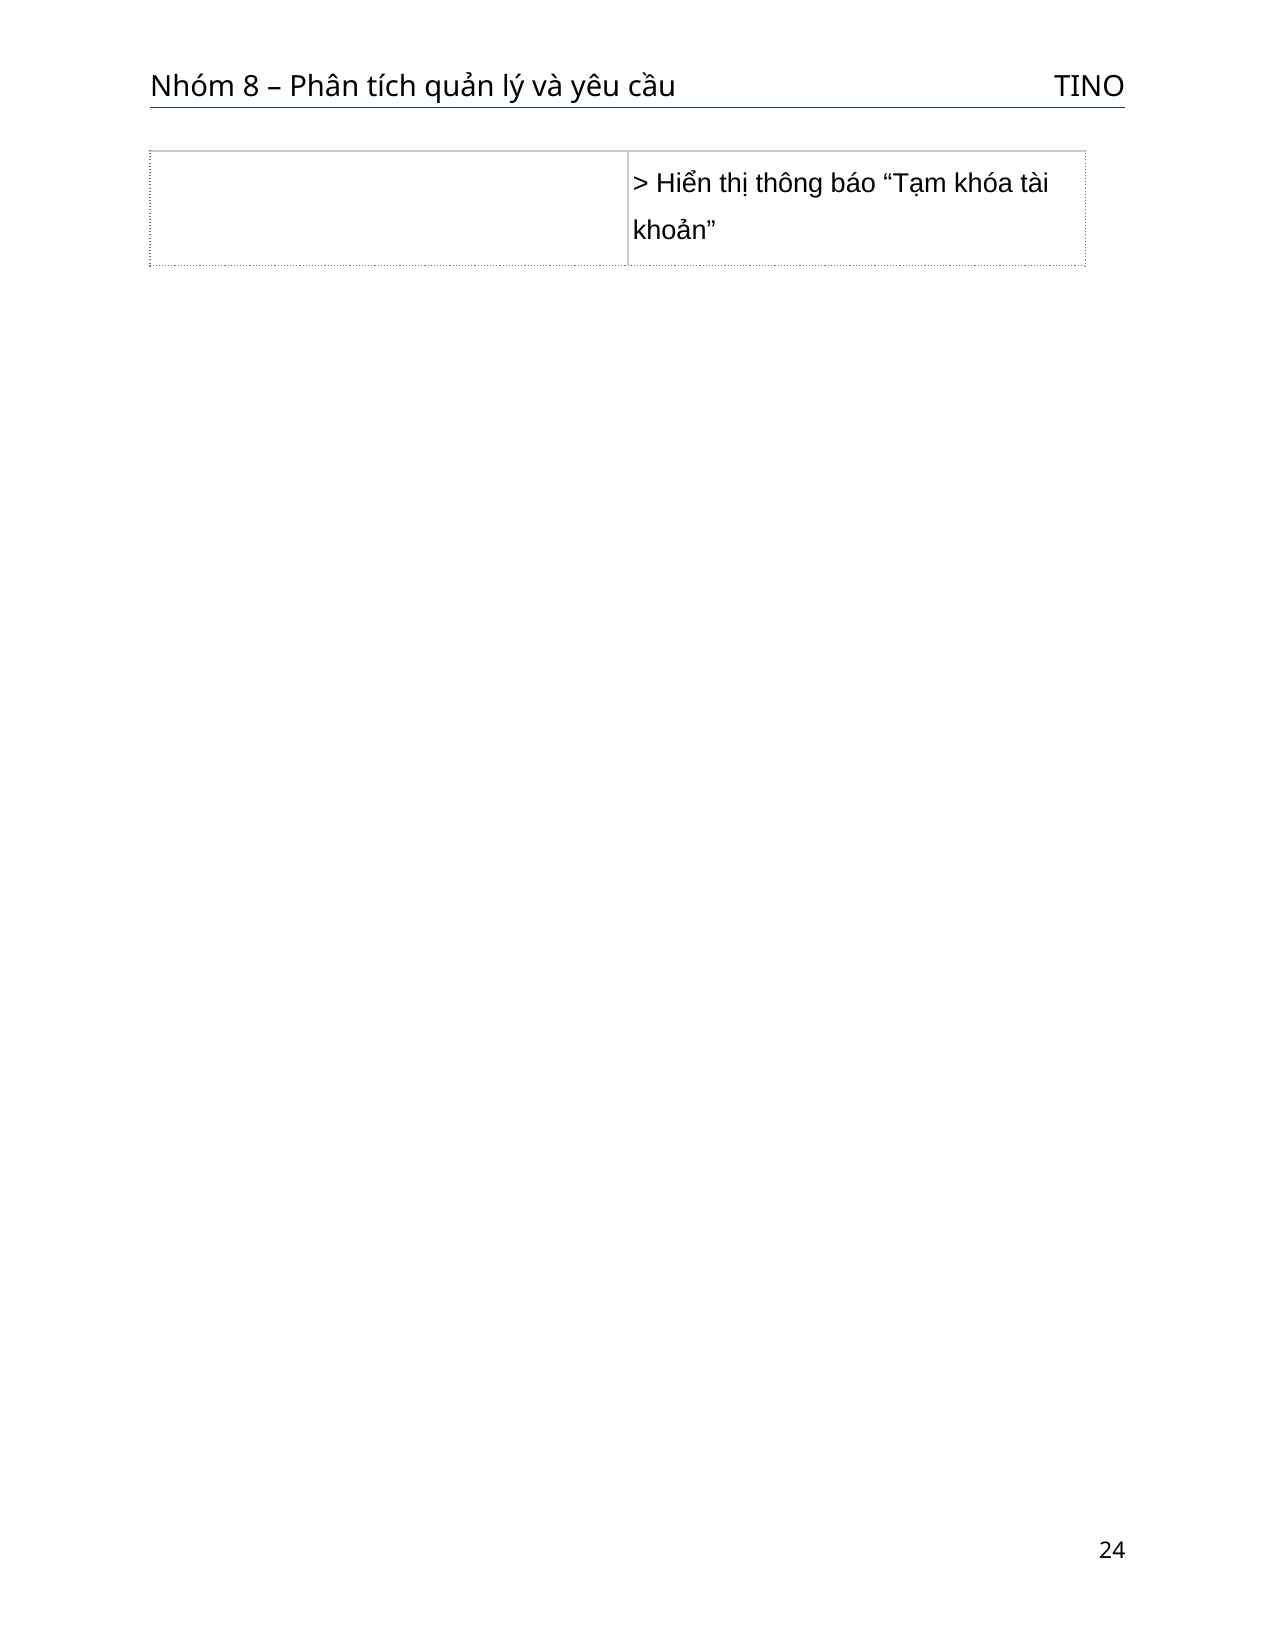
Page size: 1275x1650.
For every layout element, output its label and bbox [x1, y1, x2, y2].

table_cell [150, 152, 627, 265]
table_cell [629, 152, 1086, 265]
